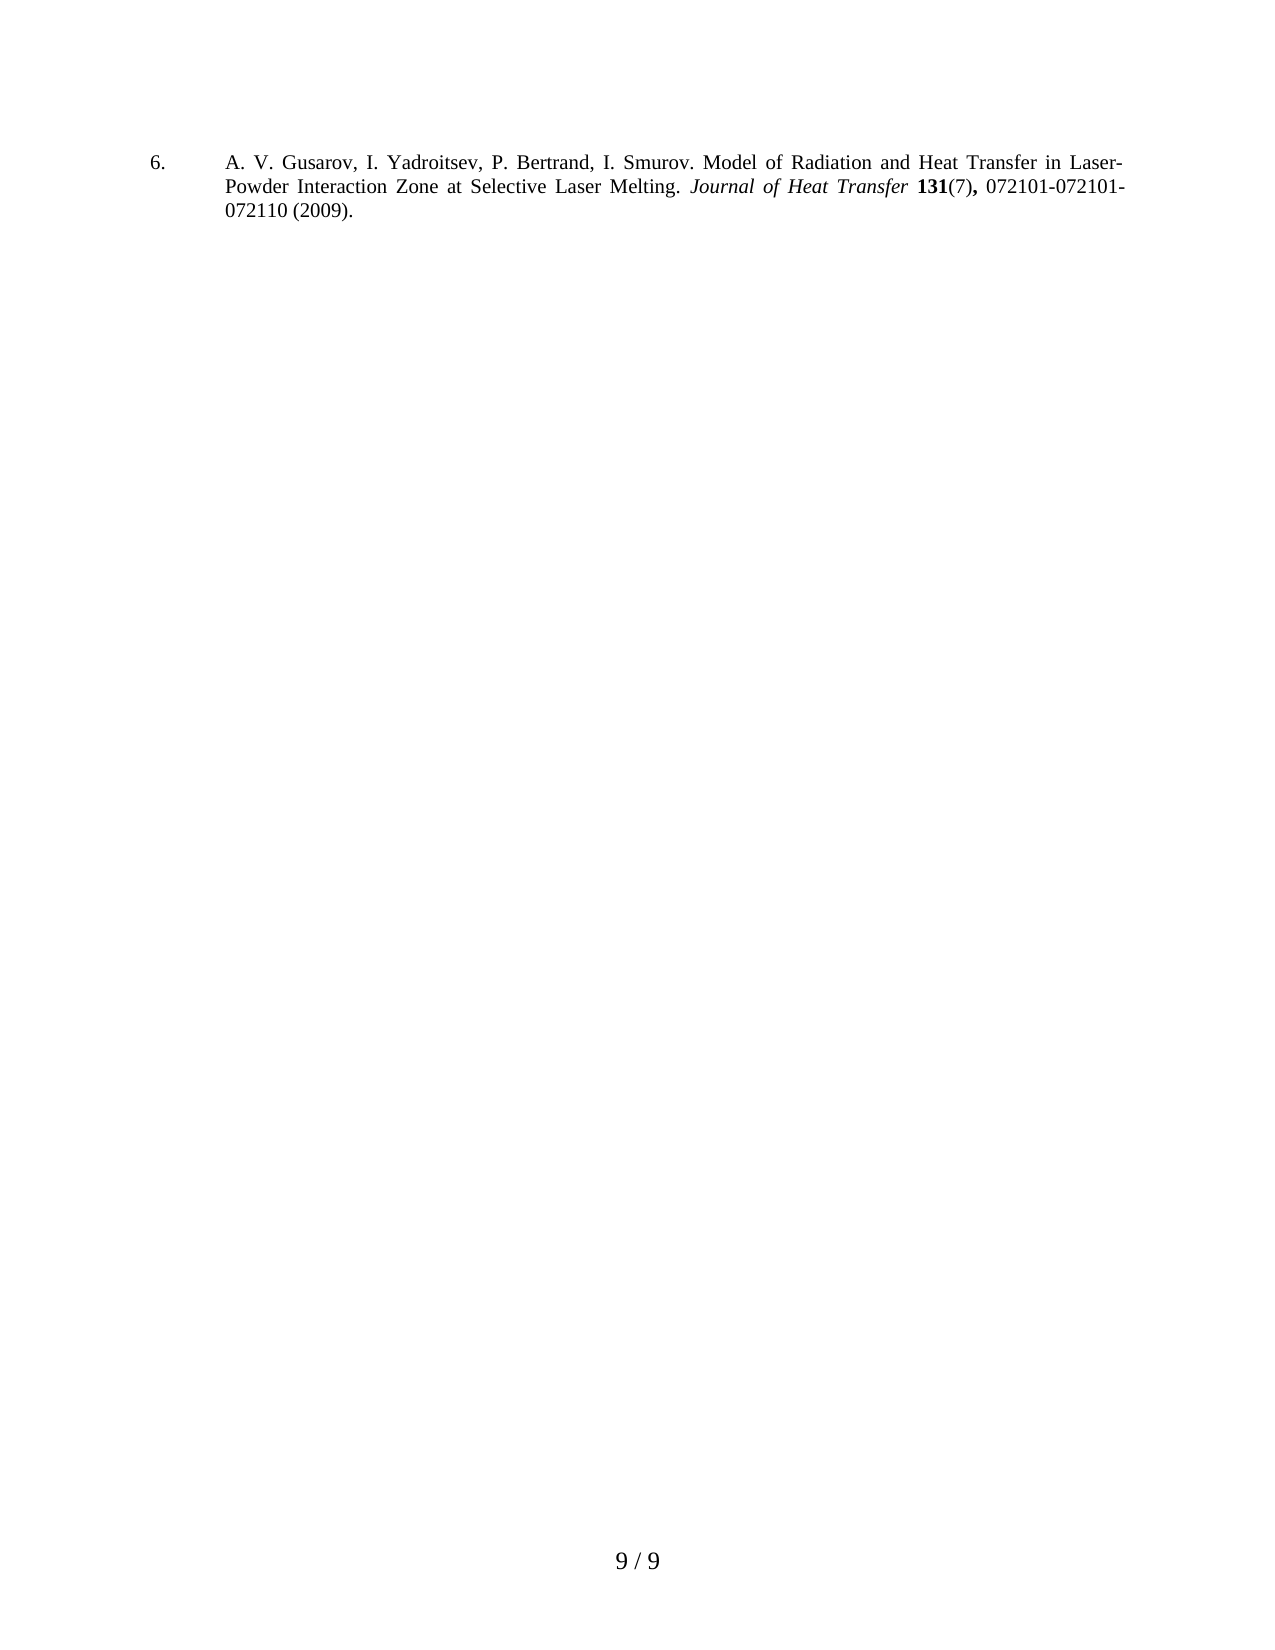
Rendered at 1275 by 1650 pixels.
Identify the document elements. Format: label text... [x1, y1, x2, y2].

text 6. A. V. Gusarov, I. Yadroitsev, P. Bertrand, I. Smurov. Model of Radiation and Heat Transfer in Laser-Powder Interaction Zone at Selective Laser Melting. Journal of Heat Transfer 131(7), 072101-072101-072110 (2009). [150, 150, 1125, 222]
